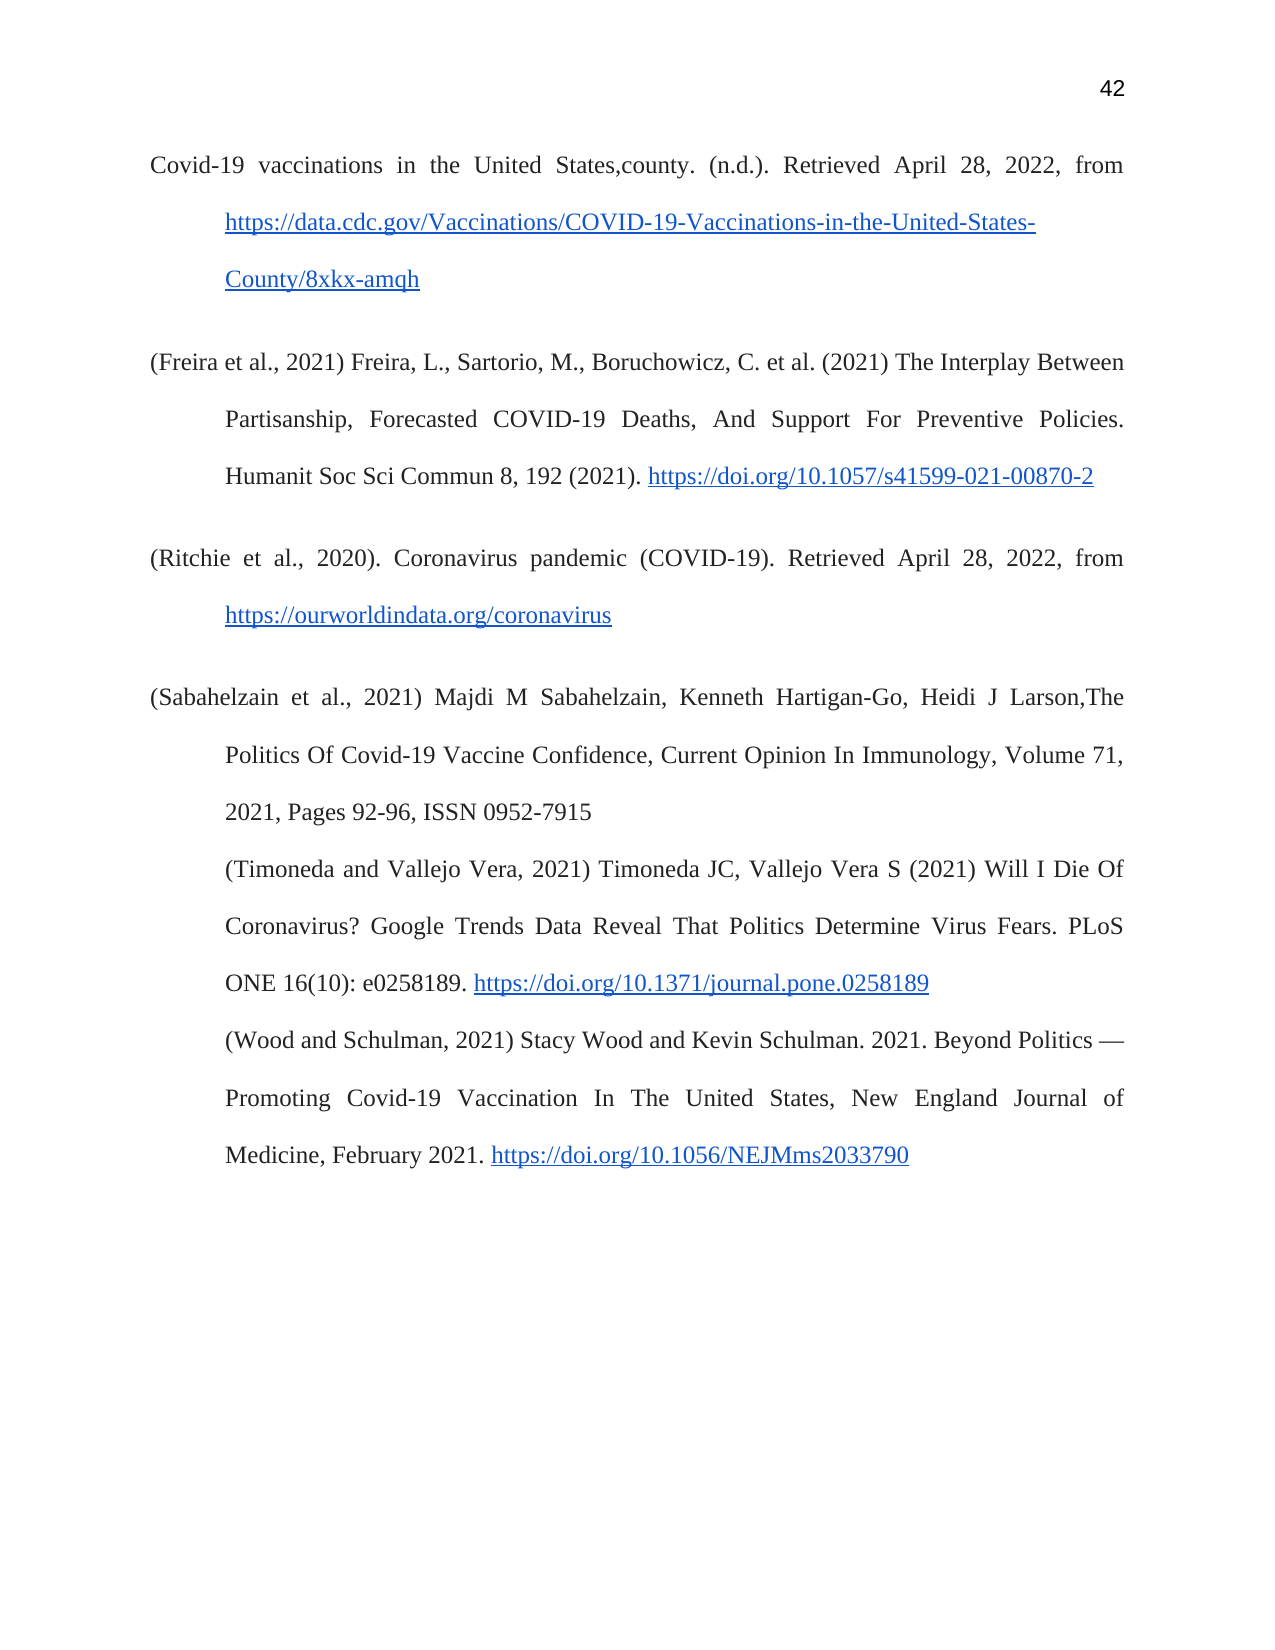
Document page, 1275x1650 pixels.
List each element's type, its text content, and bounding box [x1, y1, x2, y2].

text (Timoneda and Vallejo Vera, 2021) Timoneda JC, Vallejo Vera S (2021) Will I Die Of Coronavirus? Google Trends Data Reveal That Politics Determine Virus Fears. PLoS ONE 16(10): e0258189. https://doi.org/10.1371/journal.pone.0258189 [225, 854, 1125, 997]
text (Freira et al., 2021) Freira, L., Sartorio, M., Boruchowicz, C. et al. (2021) The Interplay Between Partisanship, Forecasted COVID-19 Deaths, And Support For Preventive Policies. Humanit Soc Sci Commun 8, 192 (2021). https://doi.org/10.1057/s41599-021-00870-2 [150, 347, 1125, 490]
text Covid-19 vaccinations in the United States,county. (n.d.). Retrieved April 28, 2022, from https://data.cdc.gov/Vaccinations/COVID-19-Vaccinations-in-the-United-States-County/8xkx-amqh [150, 150, 1125, 293]
text (Wood and Schulman, 2021) Stacy Wood and Kevin Schulman. 2021. Beyond Politics — Promoting Covid-19 Vaccination In The United States, New England Journal of Medicine, February 2021. https://doi.org/10.1056/NEJMms2033790 [225, 1026, 1125, 1169]
text (Sabahelzain et al., 2021) Majdi M Sabahelzain, Kenneth Hartigan-Go, Heidi J Larson,The Politics Of Covid-19 Vaccine Confidence, Current Opinion In Immunology, Volume 71, 2021, Pages 92-96, ISSN 0952-7915 [150, 682, 1125, 826]
text (Ritchie et al., 2020). Coronavirus pandemic (COVID-19). Retrieved April 28, 2022, from https://ourworldindata.org/coronavirus [150, 543, 1125, 629]
